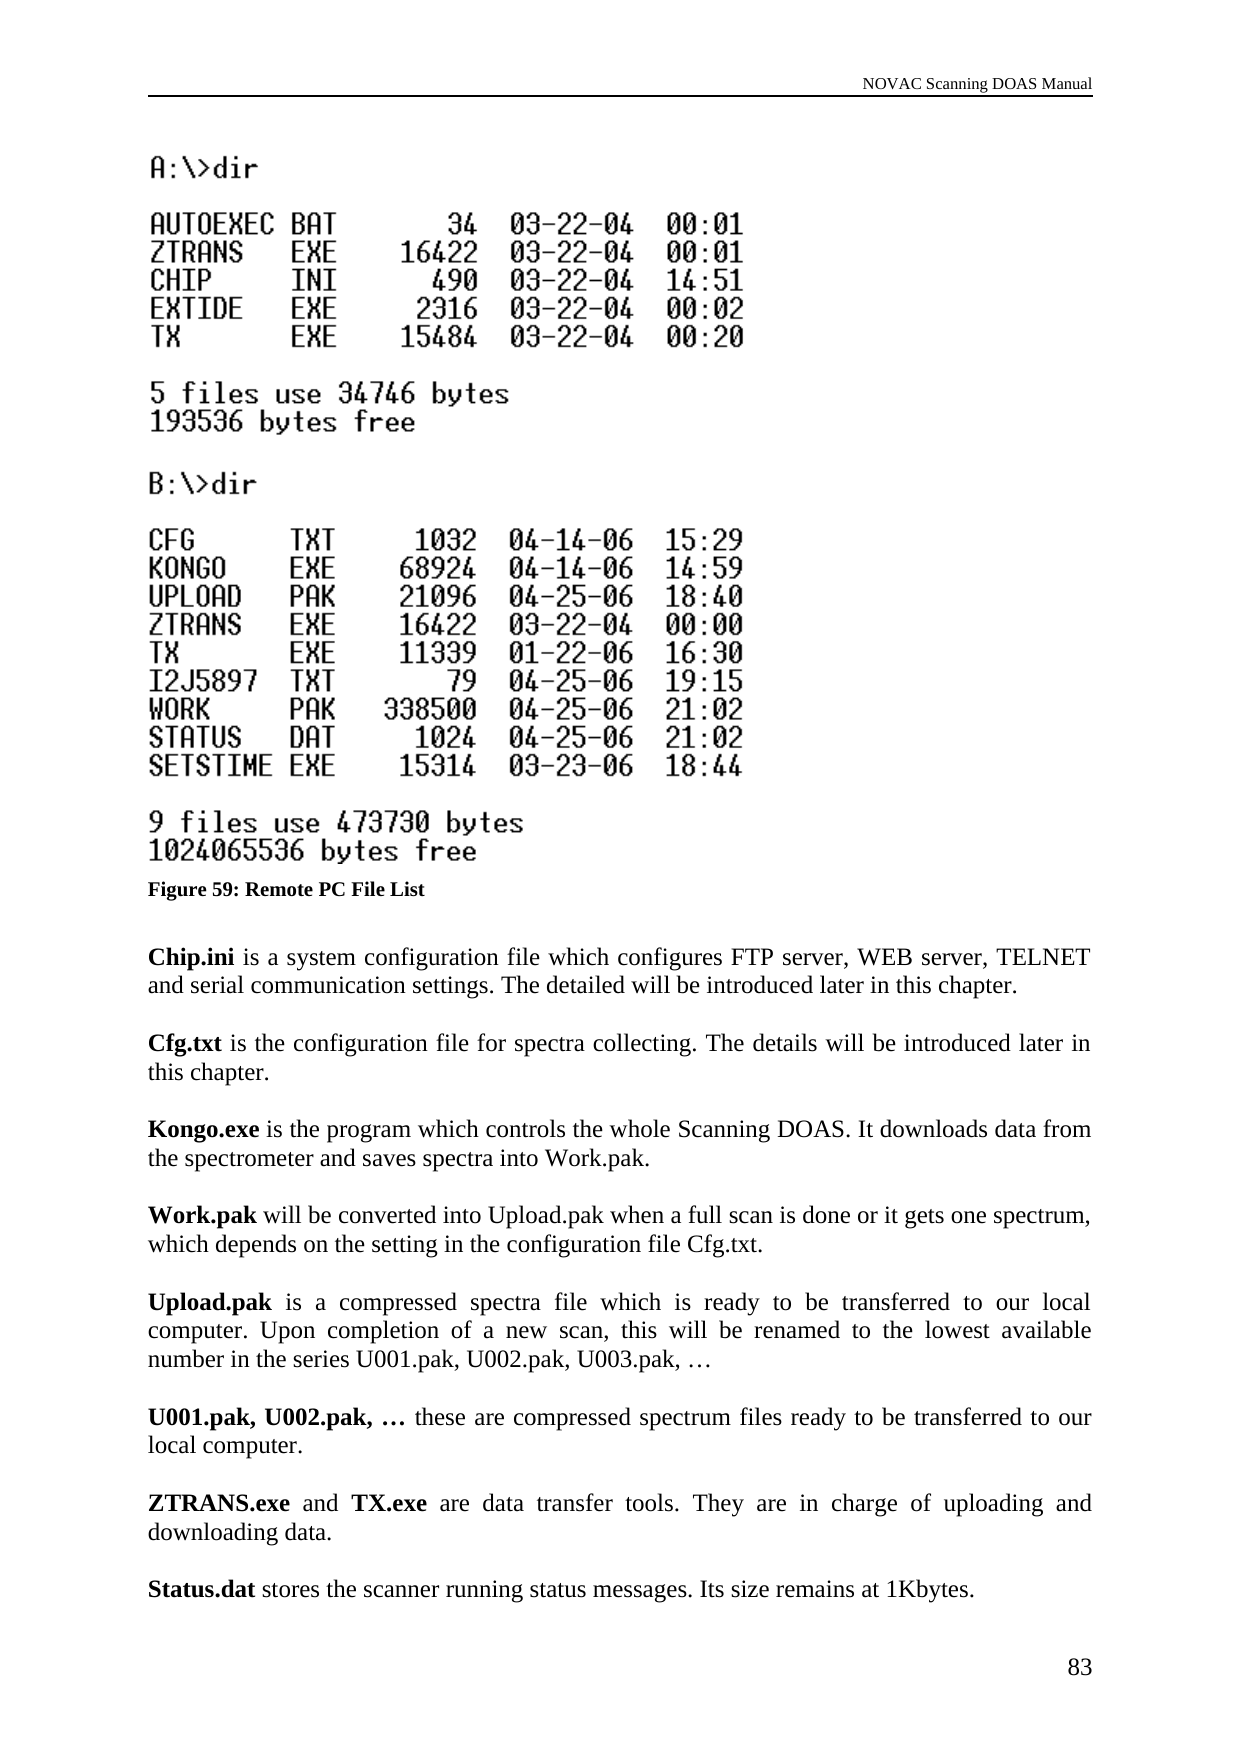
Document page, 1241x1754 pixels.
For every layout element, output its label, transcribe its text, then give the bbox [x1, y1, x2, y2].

text U001.pak, U002.pak, … these are compressed spectrum files ready to be transferred to our local computer. [148, 1402, 1093, 1459]
text Cfg.txt is the configuration file for spectra collecting. The details will be introduced later in this chapter. [148, 1028, 1093, 1086]
text Status.dat stores the scanner running status messages. Its size remains at 1Kbytes. [148, 1574, 1093, 1603]
text ZTRANS.exe and TX.exe are data transfer tools. They are in charge of uploading and downloading data. [148, 1488, 1093, 1546]
picture [147, 466, 750, 864]
text Chip.ini is a system configuration file which configures FTP server, WEB server, TELNET and serial communication settings. The detailed will be introduced later in this chapter. [148, 942, 1093, 999]
text Figure 59: Remote PC File List [148, 876, 1093, 901]
text Kongo.exe is the program which controls the whole Scanning DOAS. It downloads data from the spectrometer and saves spectra into Work.pak. [148, 1114, 1093, 1172]
text Upload.pak is a compressed spectra file which is ready to be transferred to our local computer. Upon completion of a new scan, this will be renamed to the lowest available number in the series U001.pak, U002.pak, U003.pak, … [148, 1287, 1093, 1373]
picture [147, 147, 754, 438]
text Work.pak will be converted into Upload.pak when a full scan is done or it gets one spectrum, which depends on the setting in the configuration file Cfg.txt. [148, 1201, 1093, 1258]
